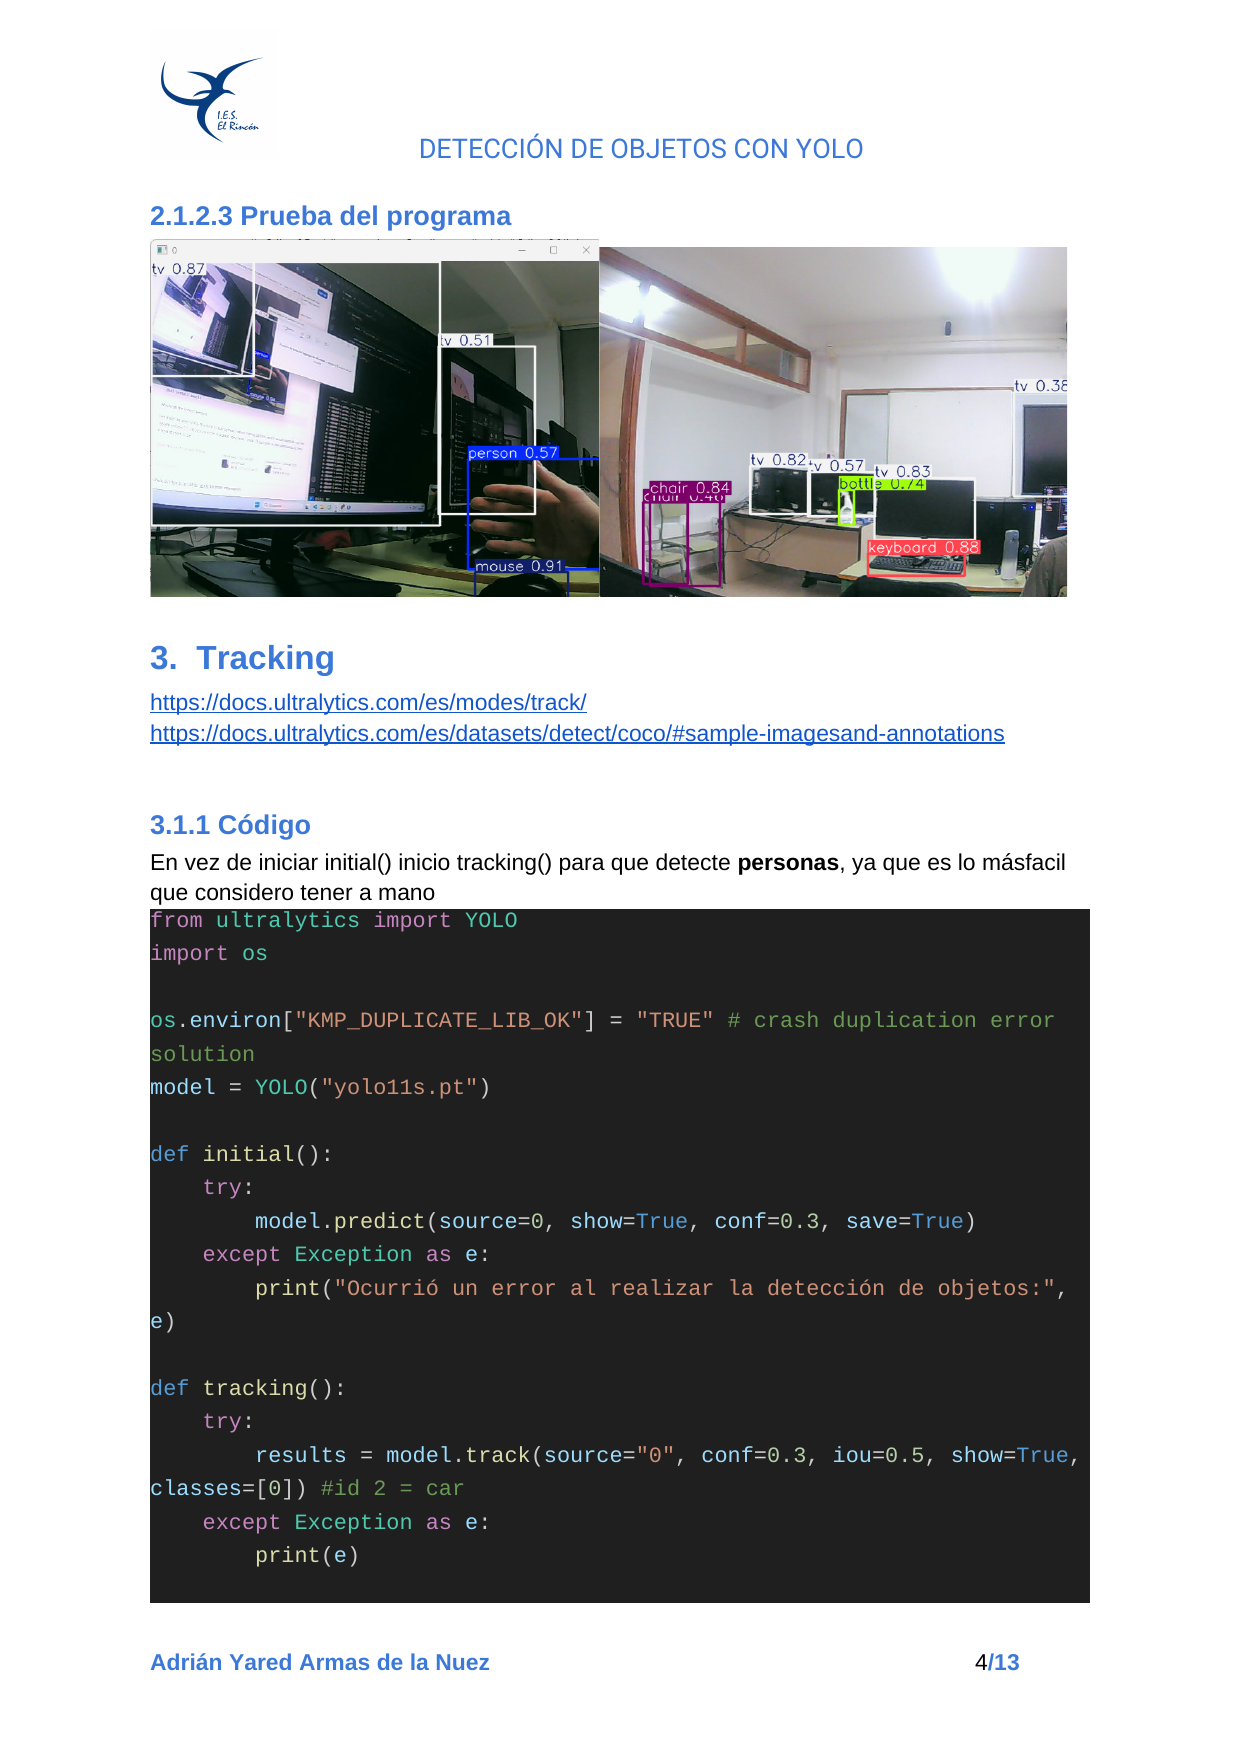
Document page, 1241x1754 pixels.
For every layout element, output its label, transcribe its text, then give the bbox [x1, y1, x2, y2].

text os.environ["KMP_DUPLICATE_LIB_OK"] = "TRUE" # crash duplication error solution [150, 1009, 1090, 1068]
text En vez de iniciar initial() inicio tracking() para que detecte personas, ya que es lo másfacil que considero tener a mano [150, 849, 1090, 905]
text results = model.track(source="0", conf=0.3, iou=0.5, show=True, classes=[0]) #id 2 = car [150, 1444, 1090, 1502]
text from ultralytics import YOLO [150, 909, 1090, 934]
text print(e) [150, 1544, 1090, 1569]
text def initial(): [150, 1143, 1090, 1168]
text except Exception as e: [150, 1511, 1090, 1536]
text https://docs.ultralytics.com/es/modes/track/ [150, 689, 1090, 716]
subtitle 3. Tracking [150, 638, 1090, 677]
picture [150, 29, 279, 159]
text model = YOLO("yolo11s.pt") [150, 1076, 1090, 1101]
text https://docs.ultralytics.com/es/datasets/detect/coco/#sample-imagesand-annotations [150, 719, 1090, 746]
text try: [150, 1411, 1090, 1435]
subtitle 3.1.1 Código [150, 809, 1090, 840]
subtitle 2.1.2.3 Prueba del programa [150, 200, 1090, 231]
text try: [150, 1177, 1090, 1201]
text def tracking(): [150, 1377, 1090, 1402]
text import os [150, 942, 1090, 967]
picture [150, 239, 1068, 597]
text print("Ocurrió un error al realizar la detección de objetos:", e) [150, 1277, 1090, 1335]
text except Exception as e: [150, 1243, 1090, 1268]
text model.predict(source=0, show=True, conf=0.3, save=True) [150, 1210, 1090, 1235]
